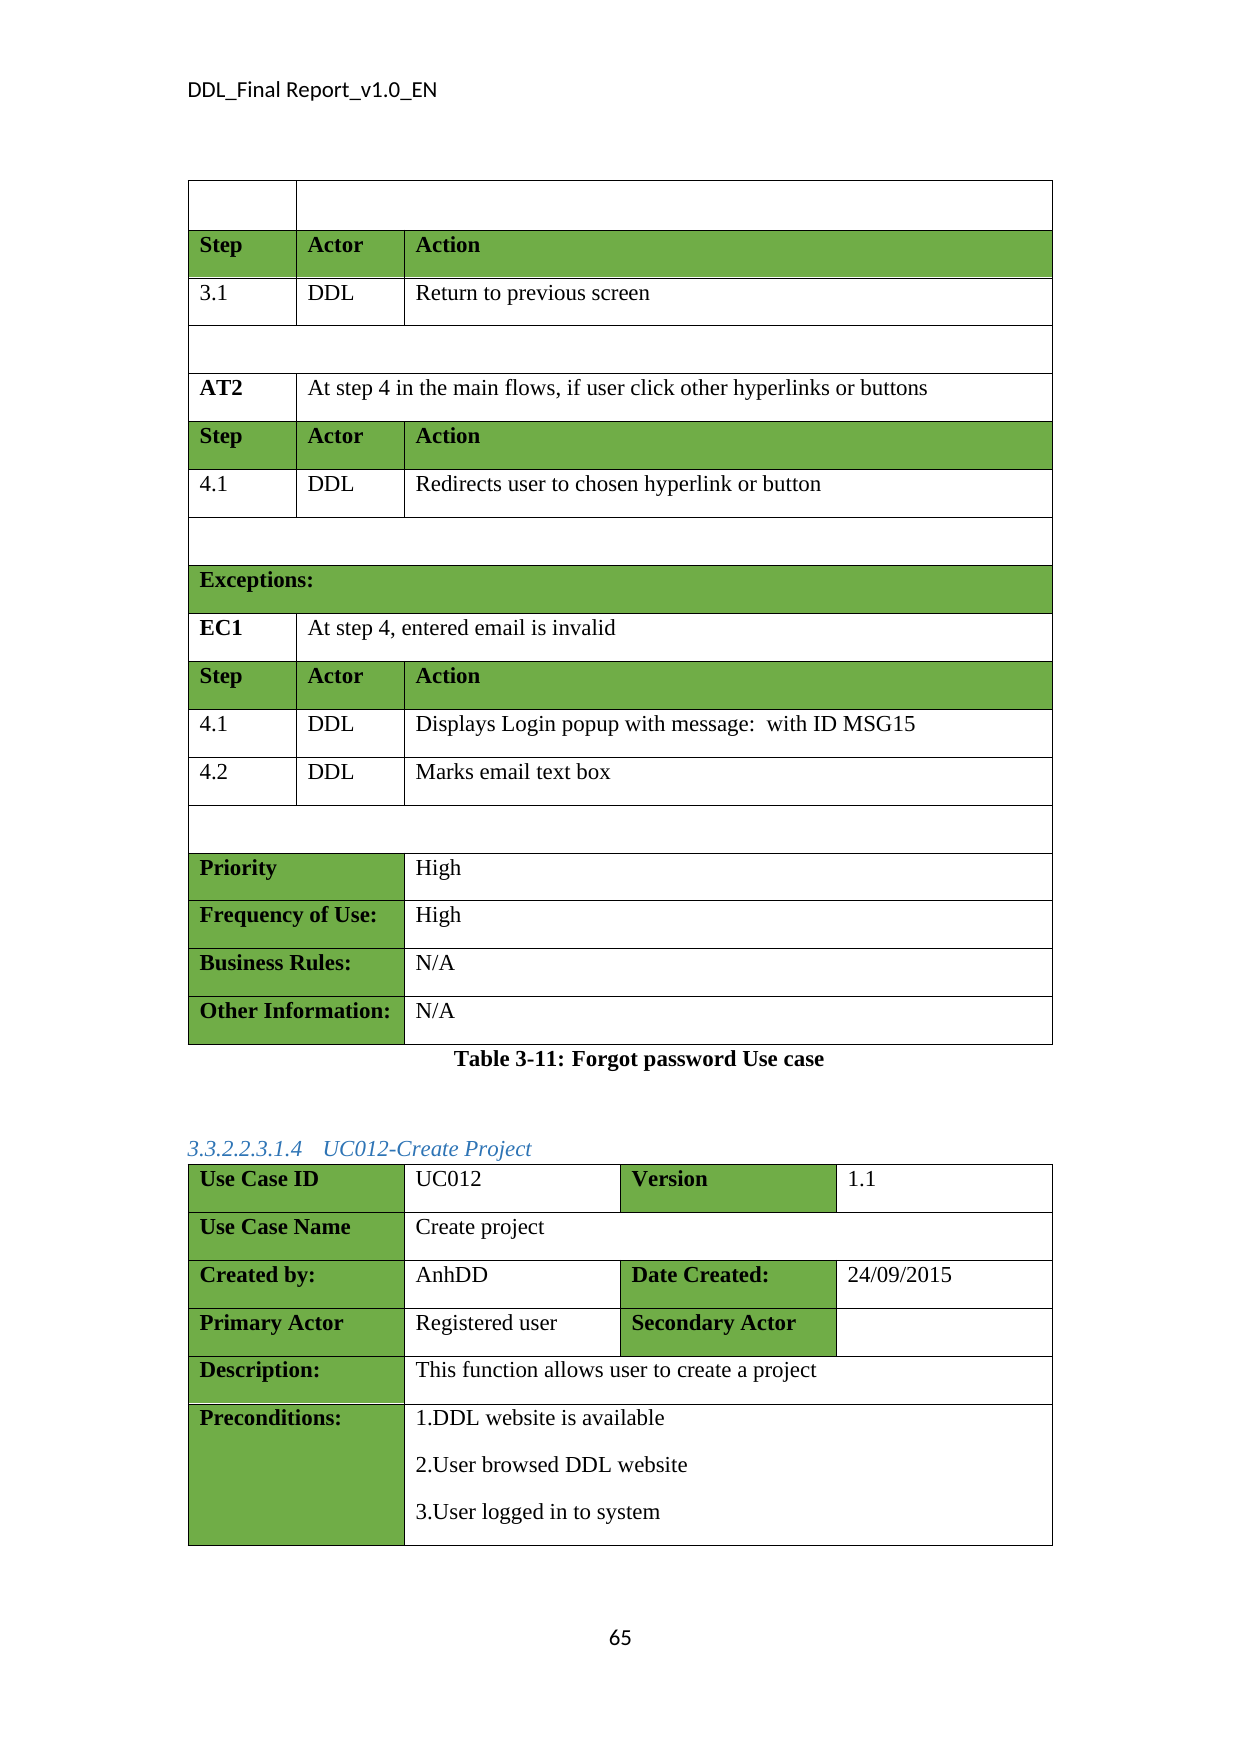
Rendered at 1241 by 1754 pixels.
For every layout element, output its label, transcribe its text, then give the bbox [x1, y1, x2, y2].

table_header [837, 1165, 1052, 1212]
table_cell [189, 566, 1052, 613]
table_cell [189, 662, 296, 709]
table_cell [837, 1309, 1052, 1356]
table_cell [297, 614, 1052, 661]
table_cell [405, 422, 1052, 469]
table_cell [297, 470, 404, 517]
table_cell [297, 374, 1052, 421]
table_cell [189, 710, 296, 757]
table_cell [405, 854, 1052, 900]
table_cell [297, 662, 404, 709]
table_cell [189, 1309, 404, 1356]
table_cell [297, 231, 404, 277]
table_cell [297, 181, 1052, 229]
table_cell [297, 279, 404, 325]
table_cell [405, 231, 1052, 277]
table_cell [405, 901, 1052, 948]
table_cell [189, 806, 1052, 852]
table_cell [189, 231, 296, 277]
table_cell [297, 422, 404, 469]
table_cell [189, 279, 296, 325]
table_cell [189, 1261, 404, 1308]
text Forgot password Use case [225, 1045, 1053, 1072]
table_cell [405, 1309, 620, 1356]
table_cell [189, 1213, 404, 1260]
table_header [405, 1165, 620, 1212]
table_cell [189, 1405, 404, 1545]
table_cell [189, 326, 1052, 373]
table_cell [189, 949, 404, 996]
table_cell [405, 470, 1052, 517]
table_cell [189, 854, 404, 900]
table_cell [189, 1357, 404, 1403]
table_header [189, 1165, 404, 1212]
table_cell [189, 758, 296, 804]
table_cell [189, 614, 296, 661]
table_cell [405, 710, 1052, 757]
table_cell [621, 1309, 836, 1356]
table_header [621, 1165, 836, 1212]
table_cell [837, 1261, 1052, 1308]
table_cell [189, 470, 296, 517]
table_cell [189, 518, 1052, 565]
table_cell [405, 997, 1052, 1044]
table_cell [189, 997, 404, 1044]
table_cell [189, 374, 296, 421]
subtitle UC012-Create Project [187, 1135, 1053, 1162]
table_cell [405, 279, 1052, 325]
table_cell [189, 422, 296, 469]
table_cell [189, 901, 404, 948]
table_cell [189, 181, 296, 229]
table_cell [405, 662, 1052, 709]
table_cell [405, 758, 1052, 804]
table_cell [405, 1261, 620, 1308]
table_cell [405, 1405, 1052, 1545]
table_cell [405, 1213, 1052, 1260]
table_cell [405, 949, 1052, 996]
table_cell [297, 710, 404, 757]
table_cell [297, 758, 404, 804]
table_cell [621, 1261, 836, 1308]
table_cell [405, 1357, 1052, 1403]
